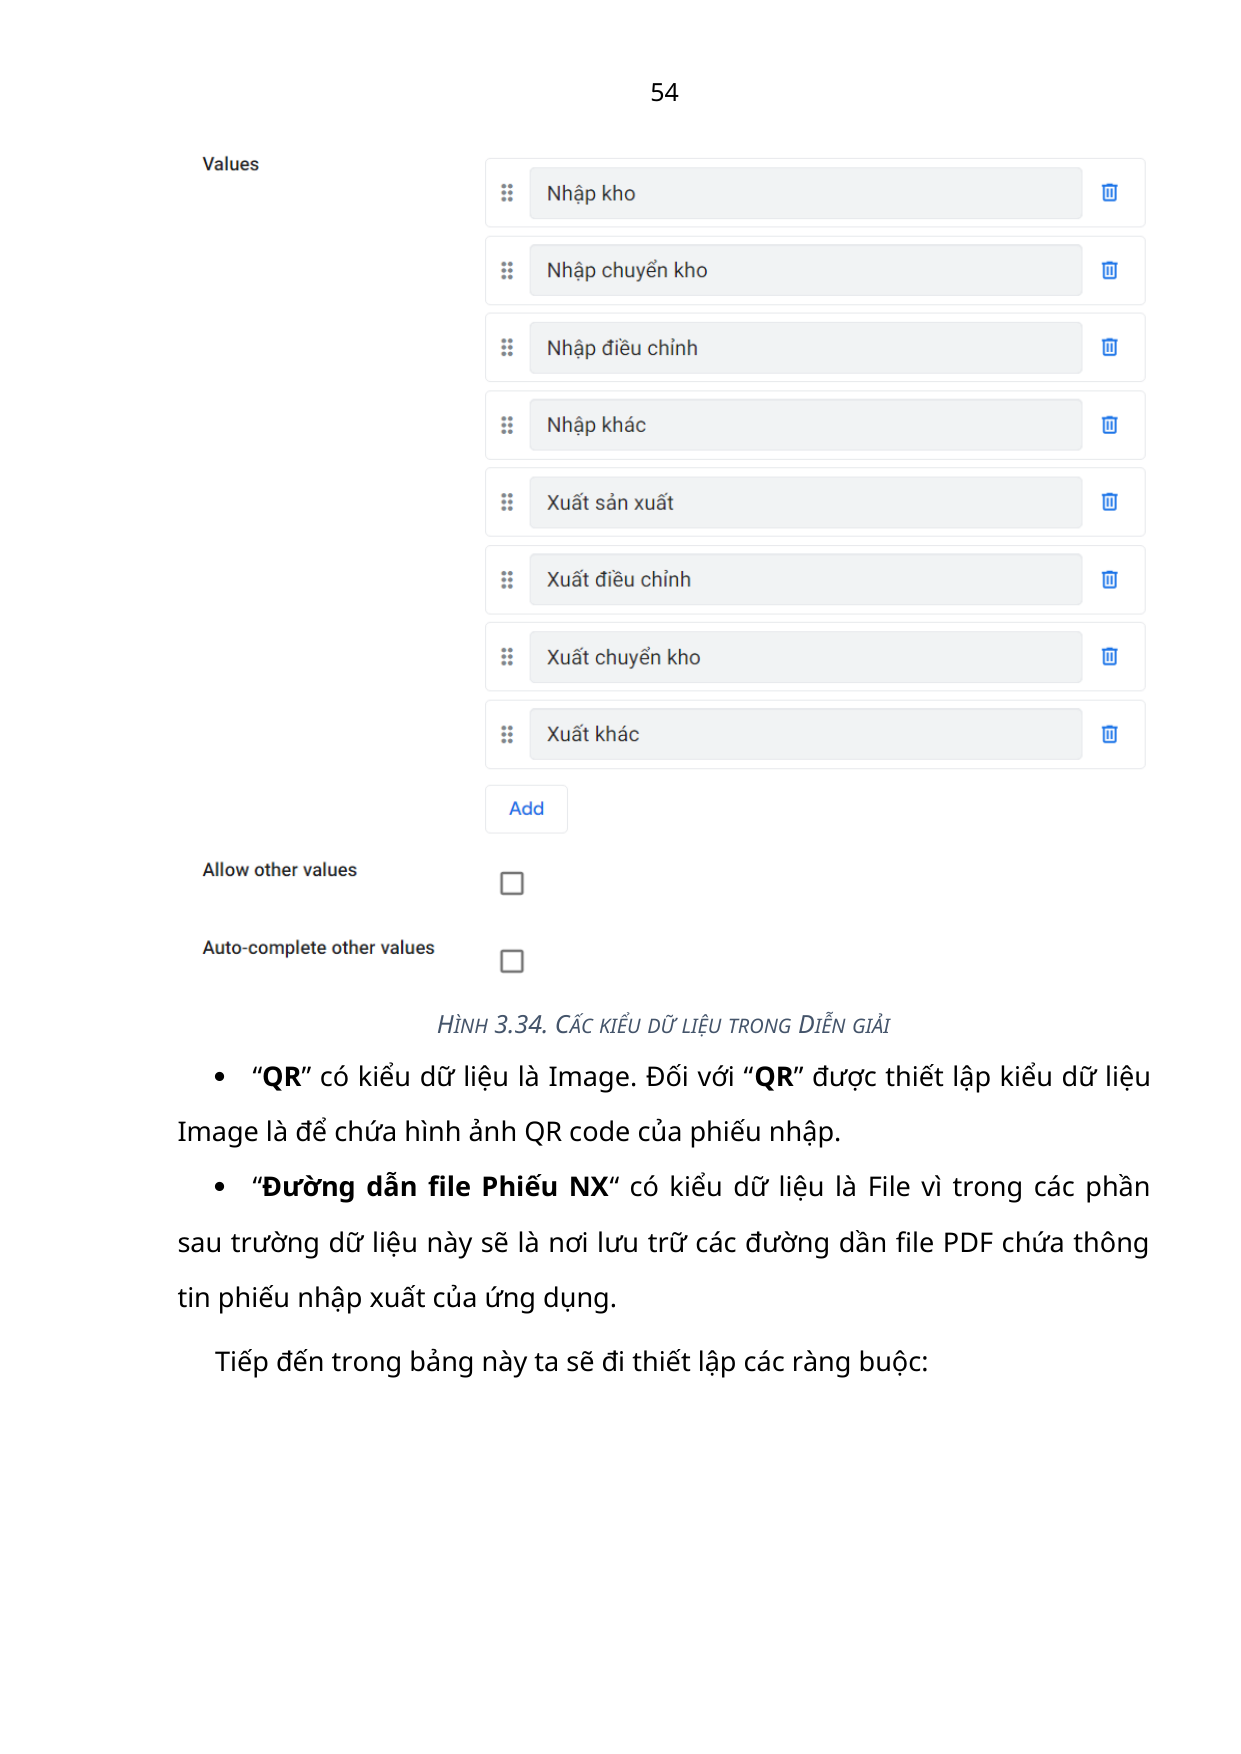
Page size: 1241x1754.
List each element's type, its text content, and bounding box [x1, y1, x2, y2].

list “Đường dẫn file Phiếu NX“ có kiểu dữ liệu là File vì trong các phần sau trường dữ liệu này sẽ là nơi lưu trữ các đường dần file PDF chứa thông tin phiếu nhập xuất của ứng dụng. [177, 1168, 1152, 1315]
text Tiếp đến trong bảng này ta sẽ đi thiết lập các ràng buộc: [177, 1342, 1152, 1379]
list “QR” có kiểu dữ liệu là Image. Đối với “QR” được thiết lập kiểu dữ liệu Image là để chứa hình ảnh QR code của phiếu nhập. [177, 1057, 1152, 1149]
text Hình 3.34. Cấc kiểu dữ liệu trong Diễn giải [177, 1007, 1152, 1041]
picture [177, 133, 1152, 982]
